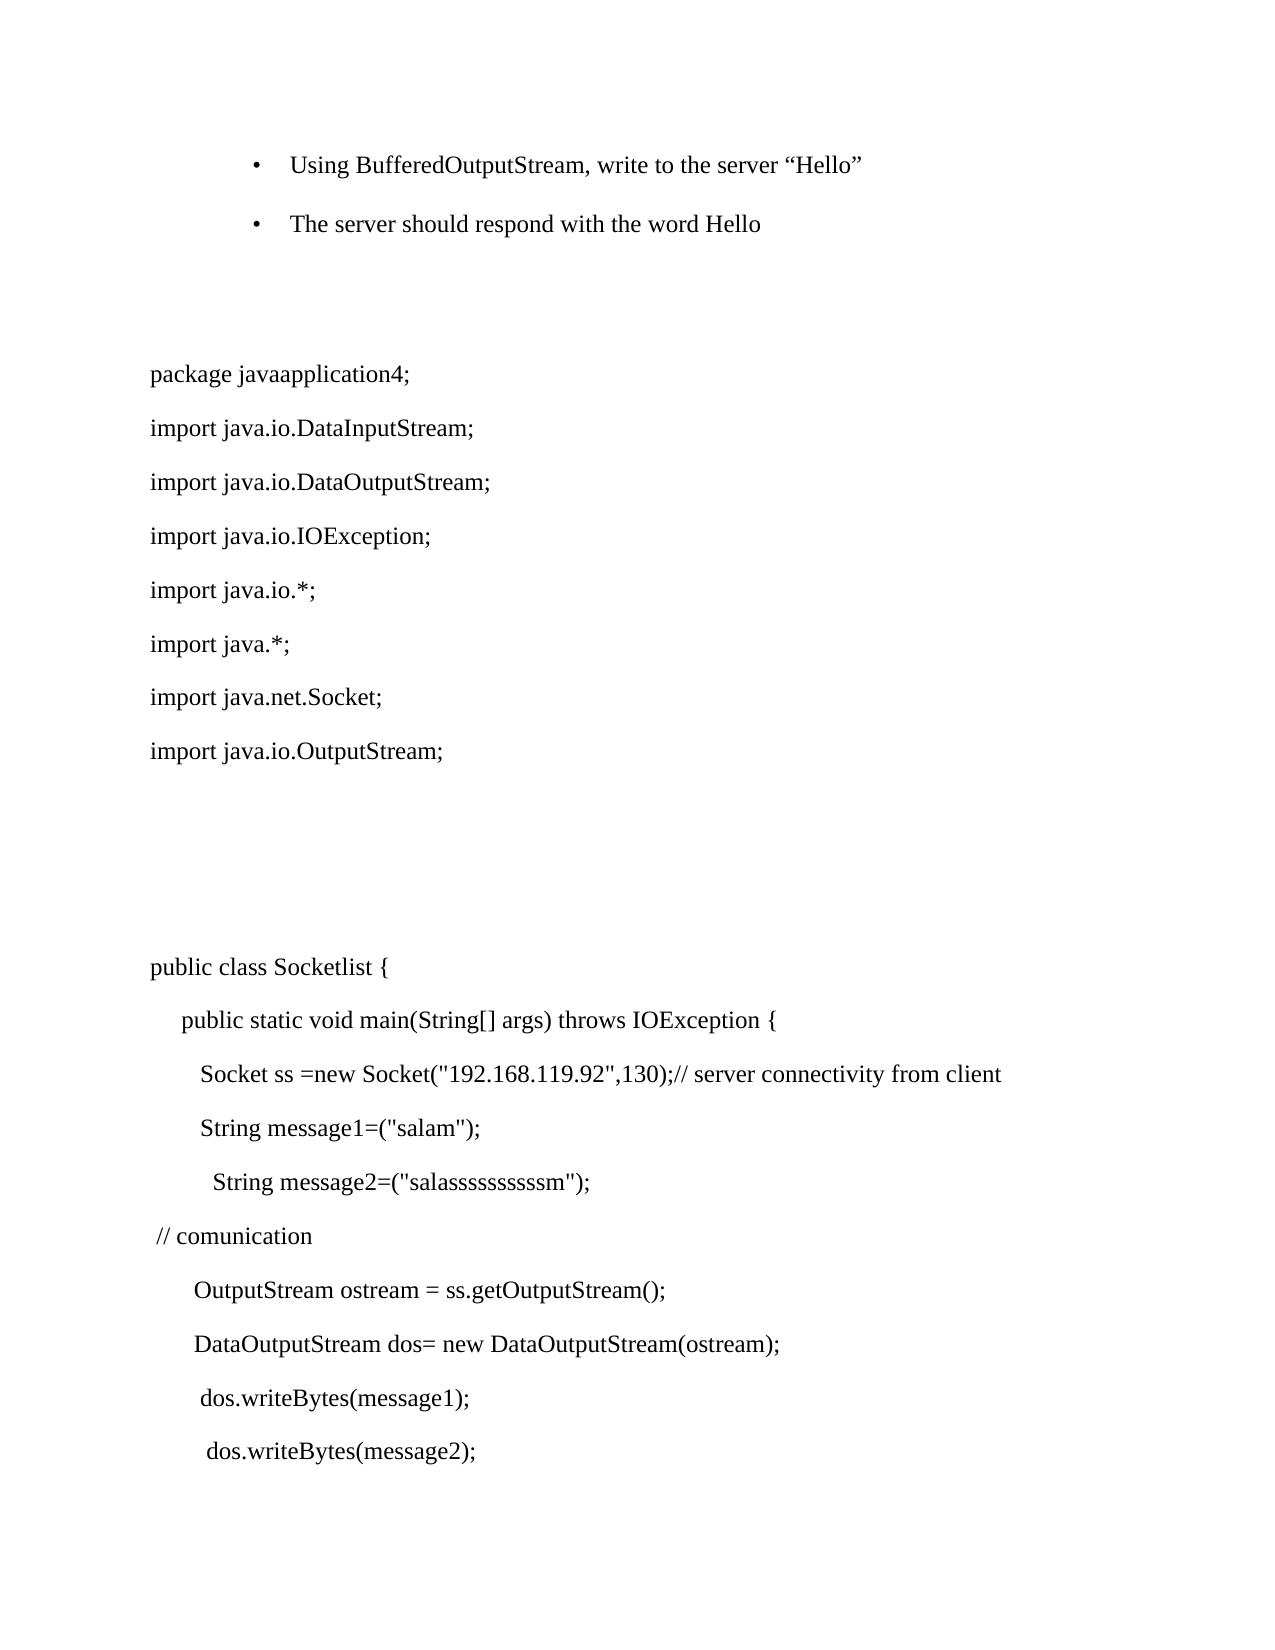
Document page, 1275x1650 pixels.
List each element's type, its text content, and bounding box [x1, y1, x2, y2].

text import java.io.IOException; [150, 521, 1125, 550]
text OutputStream ostream = ss.getOutputStream(); [150, 1275, 1125, 1304]
text import java.io.DataOutputStream; [150, 467, 1125, 496]
text public class Socketlist { [150, 952, 1125, 981]
text String message2=("salassssssssssm"); [150, 1167, 1125, 1196]
list The server should respond with the word Hello [252, 209, 1128, 238]
text String message1=("salam"); [150, 1113, 1125, 1142]
text public static void main(String[] args) throws IOException { [150, 1006, 1125, 1034]
text import java.io.OutputStream; [150, 736, 1125, 765]
text package javaapplication4; [150, 359, 1125, 388]
text // comunication [150, 1221, 1125, 1250]
text import java.*; [150, 629, 1125, 657]
text import java.net.Socket; [150, 682, 1125, 711]
text Socket ss =new Socket("192.168.119.92",130);// server connectivity from client [150, 1059, 1125, 1088]
text DataOutputStream dos= new DataOutputStream(ostream); [150, 1329, 1125, 1357]
text import java.io.DataInputStream; [150, 413, 1125, 442]
text import java.io.*; [150, 575, 1125, 603]
text dos.writeBytes(message1); [150, 1383, 1125, 1411]
list Using BufferedOutputStream, write to the server “Hello” [252, 150, 1128, 179]
text dos.writeBytes(message2); [150, 1436, 1125, 1465]
